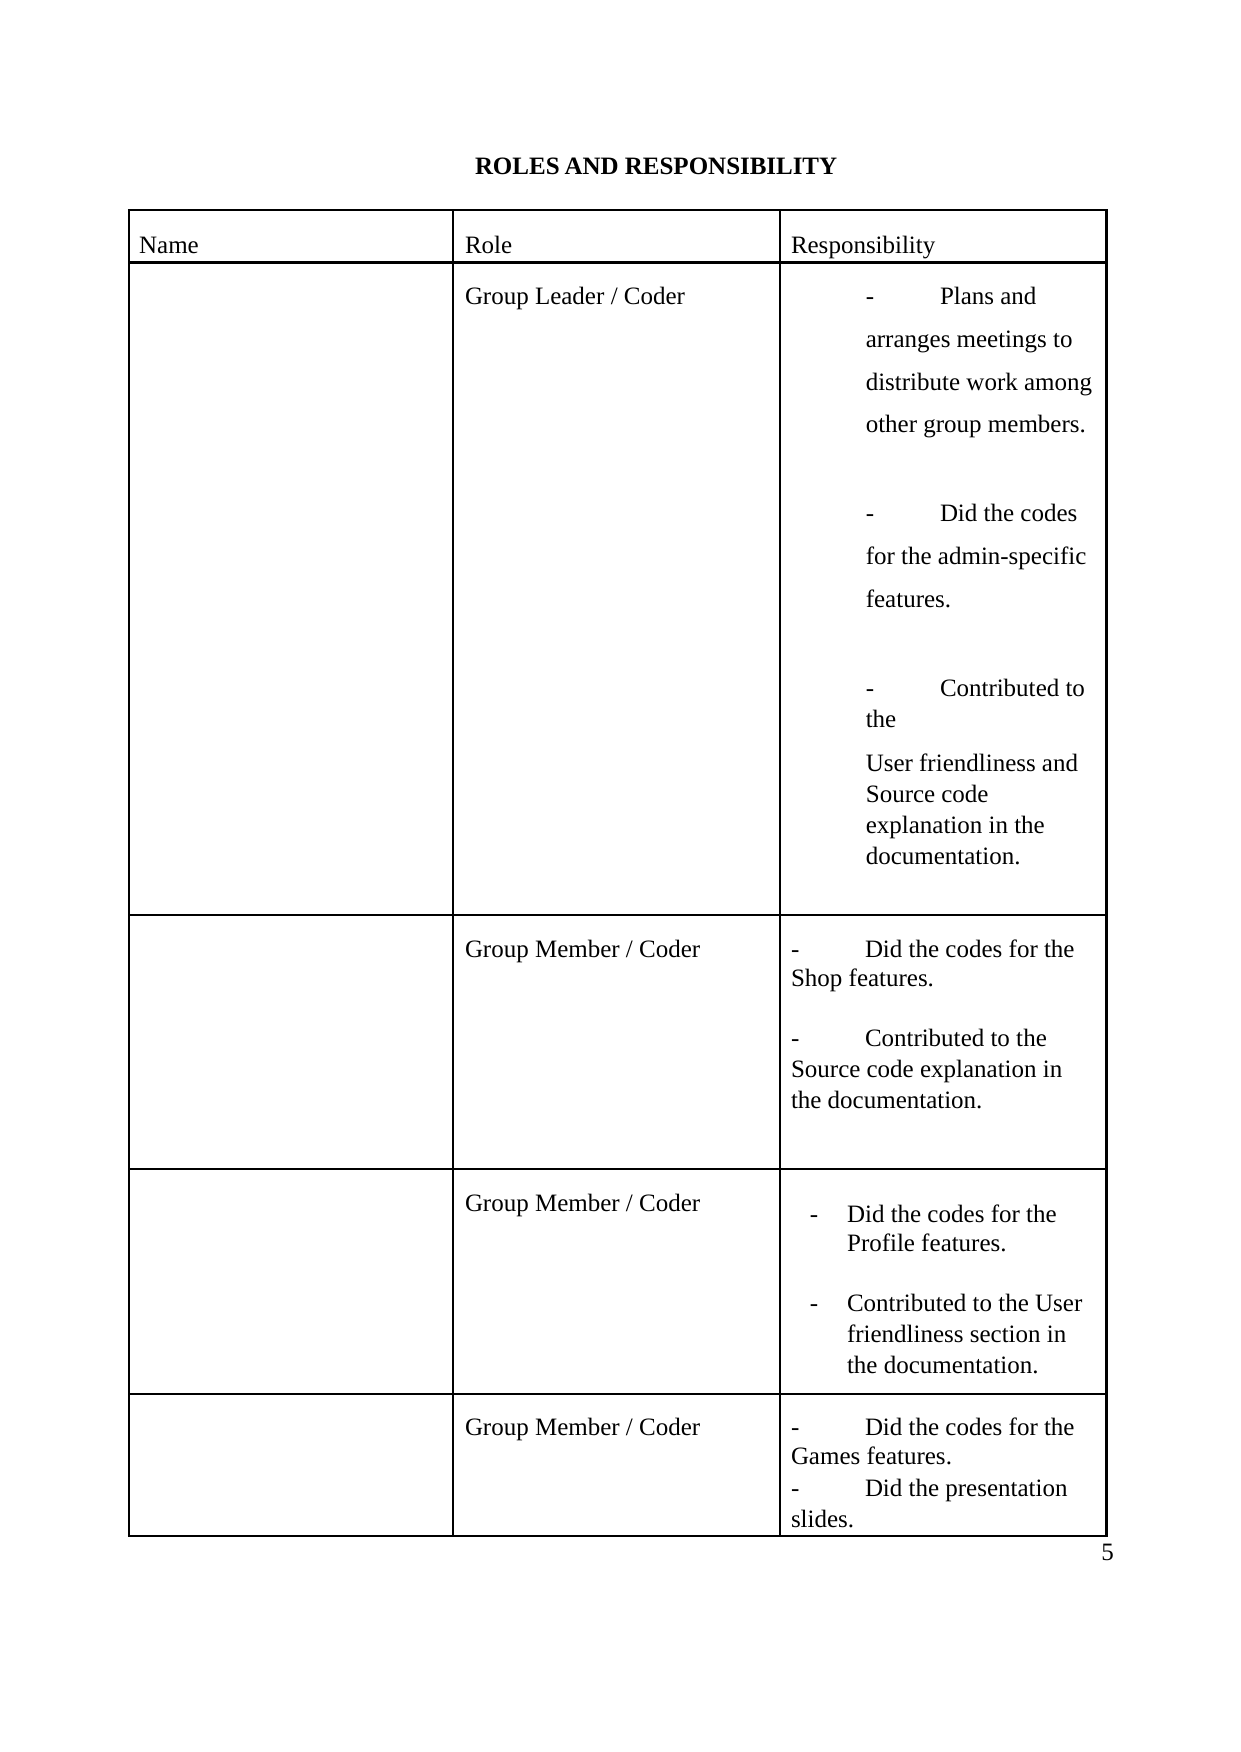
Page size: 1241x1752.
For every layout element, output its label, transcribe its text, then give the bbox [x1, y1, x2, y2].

table_cell Did the codes for the Shop features. Contributed to the Source code explanation in the documentation. [781, 916, 1105, 1168]
table_cell [130, 1395, 452, 1534]
table_cell [130, 264, 452, 914]
text ROLES AND RESPONSIBILITY [475, 151, 1162, 180]
table_cell [130, 1170, 452, 1393]
table_cell Plans and arranges meetings to distribute work among other group members. Did the codes for the admin-specific features. Contributed to the User friendliness and Source code explanation in the documentation. [781, 264, 1105, 914]
table_cell [130, 916, 452, 1168]
table_header Name [130, 211, 452, 261]
table_cell Group Leader / Coder [454, 264, 779, 914]
table_header Role [454, 211, 779, 261]
table_cell Did the codes for the Games features. Did the presentation slides. [781, 1395, 1105, 1534]
table_header Responsibility [781, 211, 1105, 261]
table_cell Did the codes for the Profile features. Contributed to the User friendliness section in the documentation. [781, 1170, 1105, 1393]
table_cell Group Member / Coder [454, 1170, 779, 1393]
table_cell Group Member / Coder [454, 916, 779, 1168]
text 5 [150, 1537, 1113, 1565]
table_cell Group Member / Coder [454, 1395, 779, 1534]
